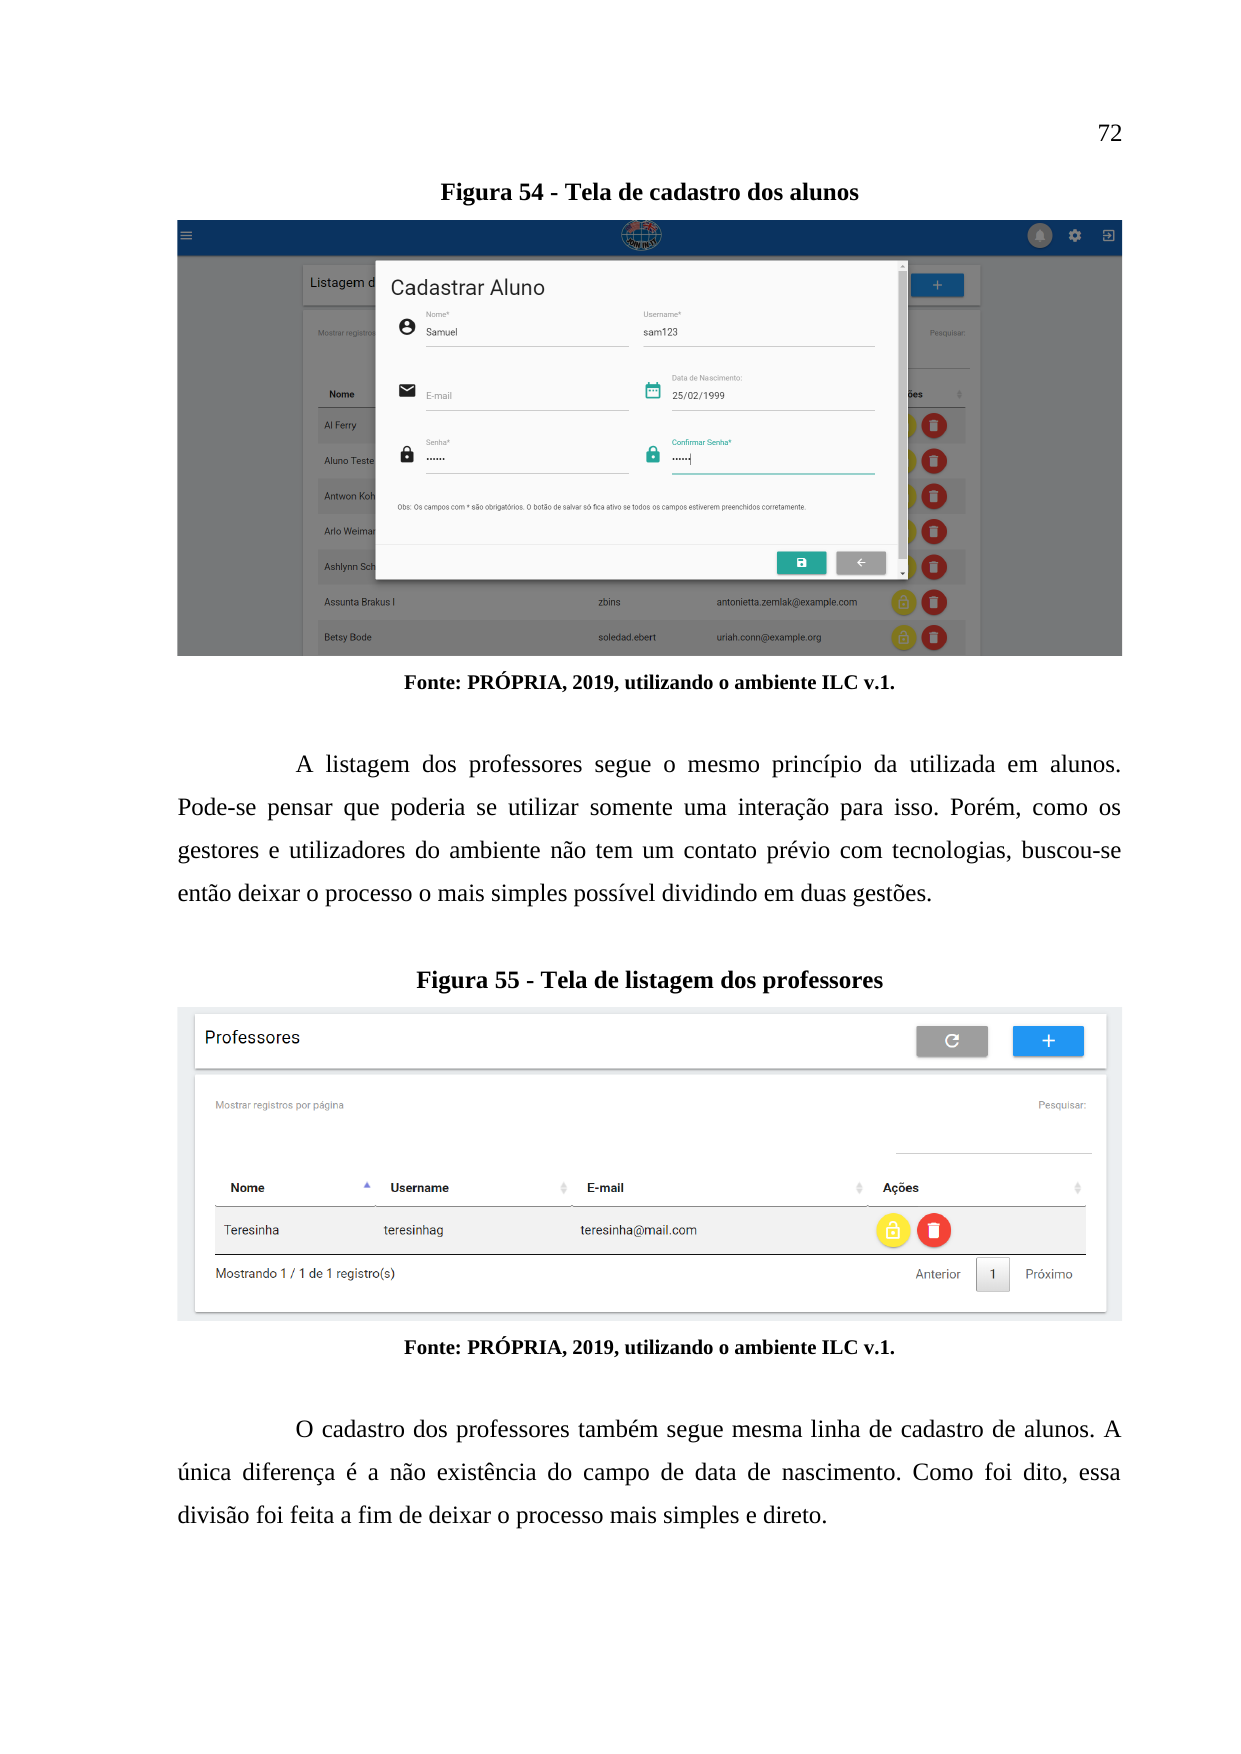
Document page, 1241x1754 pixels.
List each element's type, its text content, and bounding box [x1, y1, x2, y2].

text A listagem dos professores segue o mesmo princípio da utilizada em alunos. Pode-se pensar que poderia se utilizar somente uma interação para isso. Porém, como os gestores e utilizadores do ambiente não tem um contato prévio com tecnologias, buscou-se então deixar o processo o mais simples possível dividindo em duas gestões. [177, 749, 1122, 907]
picture [177, 1007, 1123, 1321]
text Fonte: PRÓPRIA, 2019, utilizando o ambiente ILC v.1. [177, 670, 1122, 694]
picture [177, 220, 1123, 656]
text Fonte: PRÓPRIA, 2019, utilizando o ambiente ILC v.1. [177, 1335, 1122, 1359]
text O cadastro dos professores também segue mesma linha de cadastro de alunos. A única diferença é a não existência do campo de data de nascimento. Como foi dito, essa divisão foi feita a fim de deixar o processo mais simples e direto. [177, 1414, 1122, 1529]
